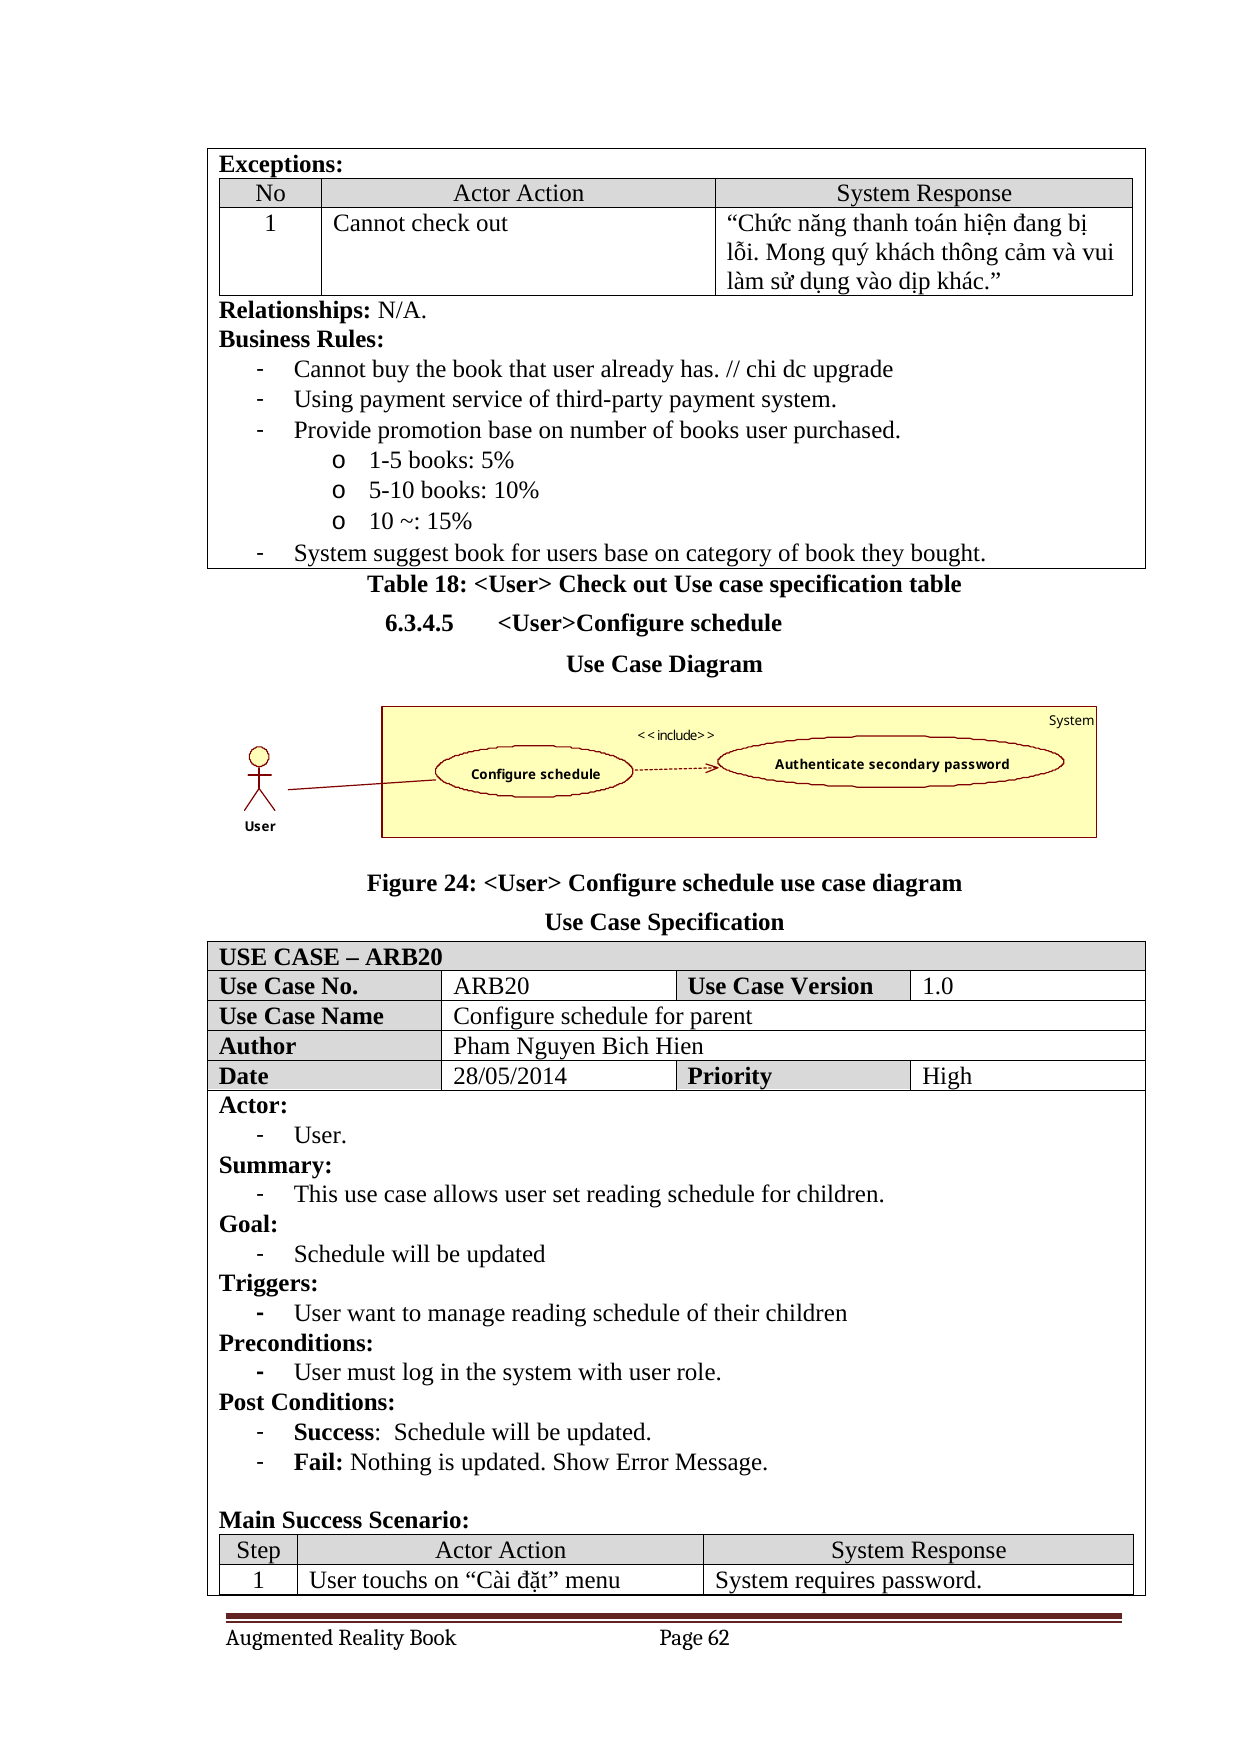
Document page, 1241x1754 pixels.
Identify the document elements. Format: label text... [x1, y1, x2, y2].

table_cell Use Case Name [208, 1001, 441, 1030]
table_cell High [911, 1061, 1145, 1089]
table_cell ARB20 [442, 971, 676, 1000]
table_cell Configure schedule for parent [442, 1001, 1145, 1030]
table_cell Priority [677, 1061, 910, 1089]
table_cell 1.0 [911, 971, 1145, 1000]
table_cell Use Case Version [677, 971, 910, 1000]
table_cell Author [208, 1031, 441, 1060]
table_cell Date [208, 1061, 441, 1089]
table_cell Pham Nguyen Bich Hien [442, 1031, 1145, 1060]
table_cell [208, 149, 1145, 568]
table_header USE CASE – ARB20 [208, 942, 1145, 970]
subtitle Use Case Specification [207, 907, 1122, 936]
text Table 18: <User> Check out Use case specification table [207, 569, 1122, 597]
text Figure 24: <User> Configure schedule use case diagram [207, 868, 1122, 897]
table_cell Use Case No. [208, 971, 441, 1000]
subtitle Use Case Diagram [207, 649, 1122, 678]
subtitle <User>Configure schedule [385, 608, 1122, 637]
table_cell 28/05/2014 [442, 1061, 676, 1089]
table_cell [208, 1091, 1145, 1595]
